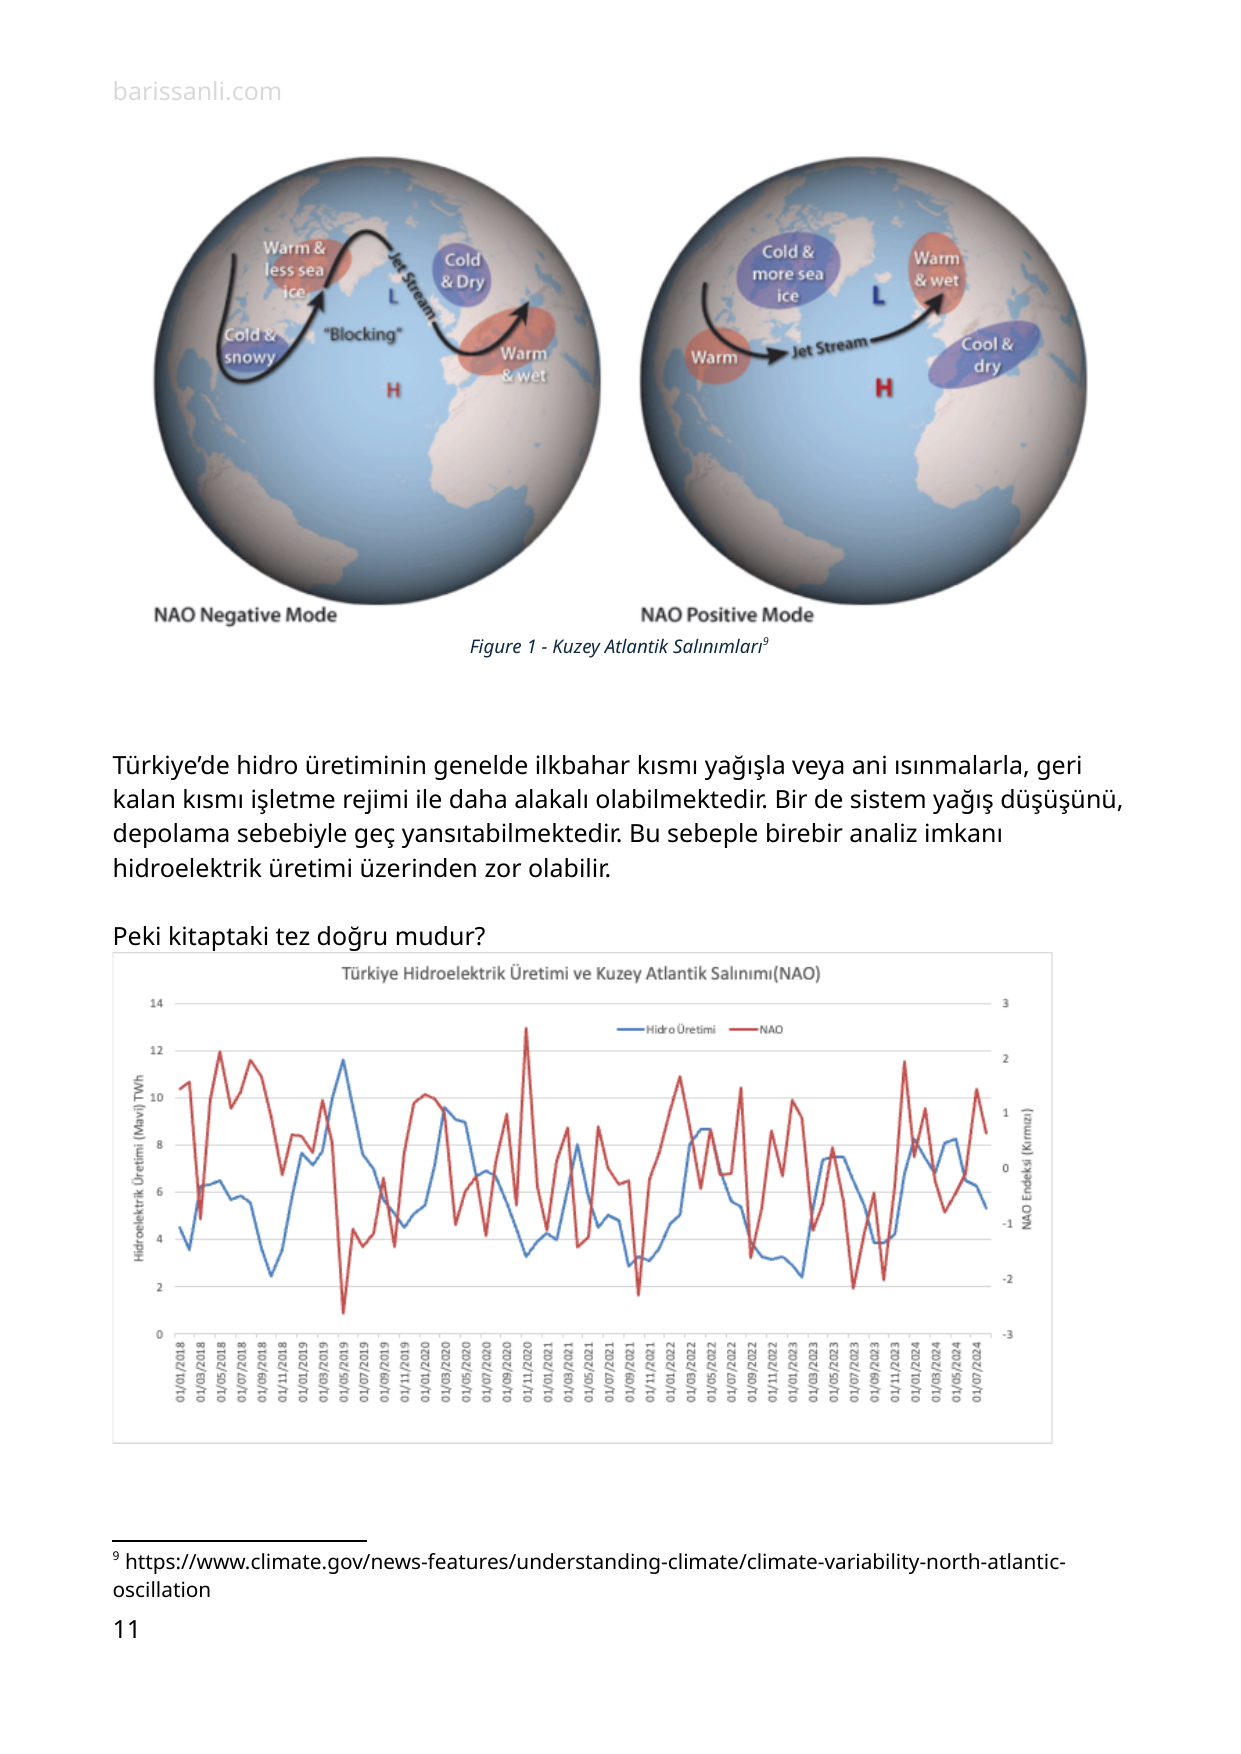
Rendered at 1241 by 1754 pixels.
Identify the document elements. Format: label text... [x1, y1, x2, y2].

picture [112, 952, 1053, 1444]
text Peki kitaptaki tez doğru mudur? [112, 918, 1128, 952]
text Türkiye’de hidro üretiminin genelde ilkbahar kısmı yağışla veya ani ısınmalarla, geri kalan kısmı işletme rejimi ile daha alakalı olabilmektedir. Bir de sistem yağış düşüşünü, depolama sebebiyle geç yansıtabilmektedir. Bu sebeple birebir analiz imkanı hidroelektrik üretimi üzerinden zor olabilir. [112, 748, 1128, 884]
text Figure 1 - Kuzey Atlantik Salınımları [112, 633, 1128, 659]
picture [150, 150, 1091, 634]
